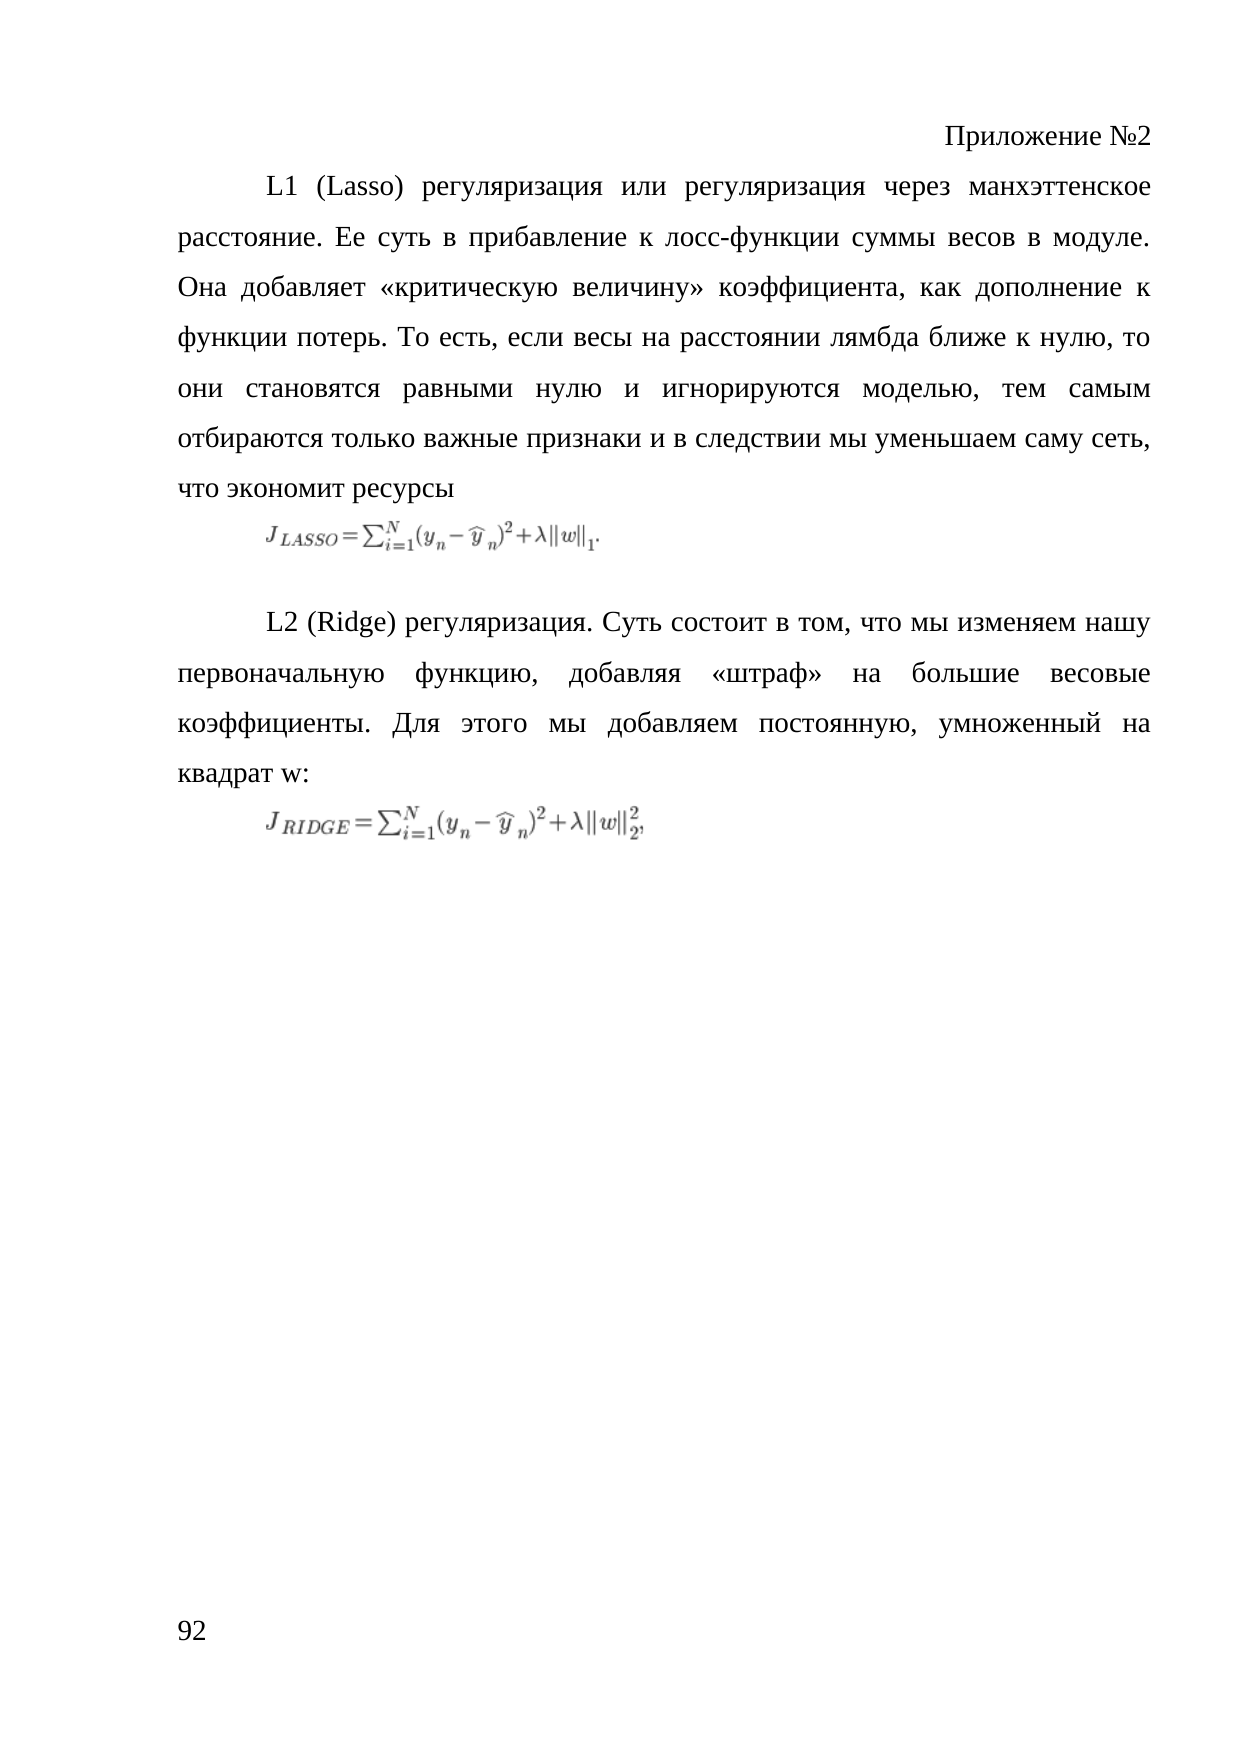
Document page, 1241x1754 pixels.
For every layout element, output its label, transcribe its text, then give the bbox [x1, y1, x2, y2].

picture [265, 520, 600, 552]
text Приложение №2 [177, 118, 1152, 152]
picture [265, 805, 644, 841]
text L2 (Ridge) регуляризация. Суть состоит в том, что мы изменяем нашу первоначальную функцию, добавляя «штраф» на большие весовые коэффициенты. Для этого мы добавляем постоянную, умноженный на квадрат w: [177, 604, 1152, 789]
text L1 (Lasso) регуляризация или регуляризация через манхэттенское расстояние. Ее суть в прибавление к лосс-функции суммы весов в модуле. Она добавляет «критическую величину» коэффициента, как дополнение к функции потерь. То есть, если весы на расстоянии лямбда ближе к нулю, то они становятся равными нулю и игнорируются моделью, тем самым отбираются только важные признаки и в следствии мы уменьшаем саму сеть, что экономит ресурсы [177, 168, 1152, 504]
